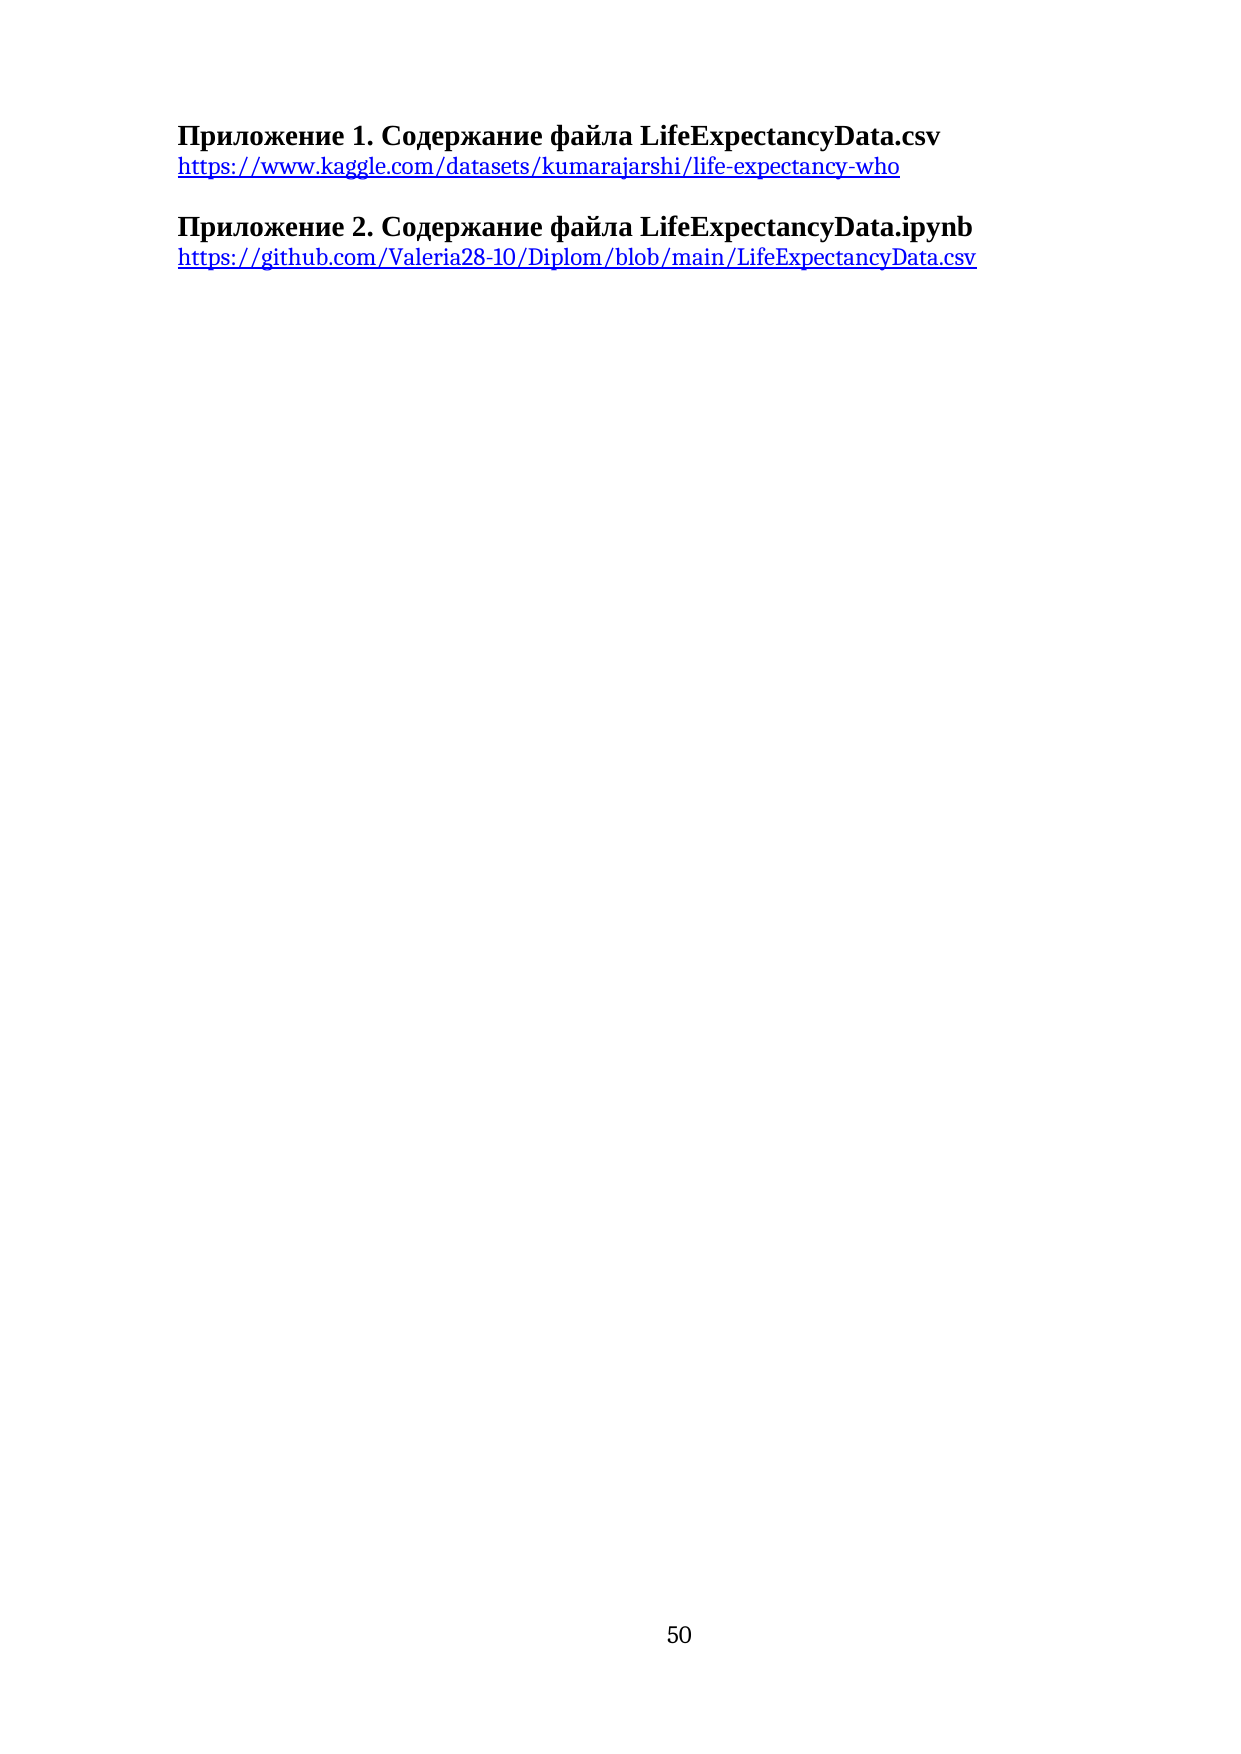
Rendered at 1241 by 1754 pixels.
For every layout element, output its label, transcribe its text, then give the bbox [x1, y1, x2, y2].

text https://www.kaggle.com/datasets/kumarajarshi/life-expectancy-who [177, 152, 1181, 180]
text https://github.com/Valeria28-10/Diplom/blob/main/LifeExpectancyData.csv [177, 243, 1181, 271]
text Приложение 2. Содержание файла LifeExpectancyData.ipynb [177, 209, 1181, 243]
text Приложение 1. Содержание файла LifeExpectancyData.csv [177, 118, 1181, 152]
